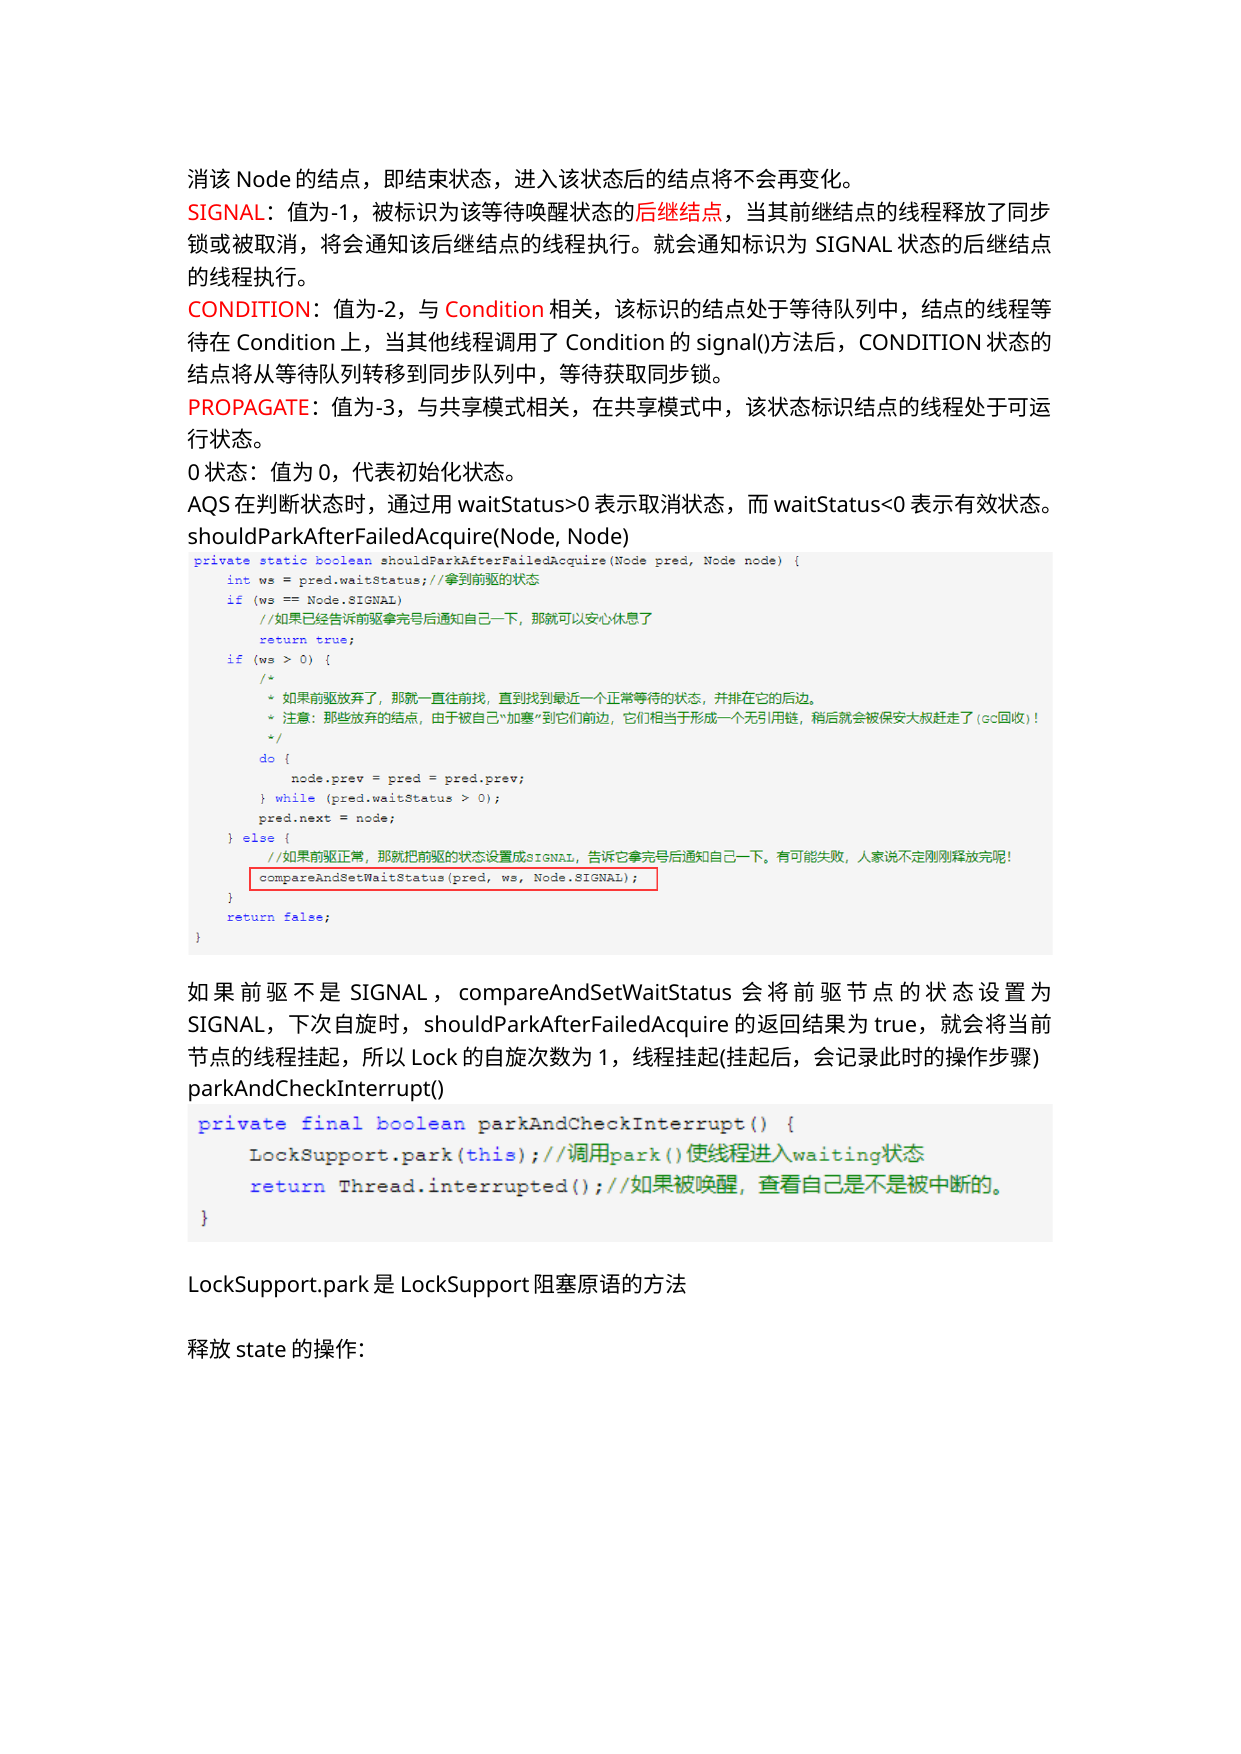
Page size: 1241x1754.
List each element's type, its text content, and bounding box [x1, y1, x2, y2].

text shouldParkAfterFailedAcquire(Node, Node) [187, 519, 1053, 552]
text CONDITION：值为-2，与Condition相关，该标识的结点处于等待队列中，结点的线程等待在Condition上，当其他线程调用了Condition的signal()方法后，CONDITION状态的结点将从等待队列转移到同步队列中，等待获取同步锁。 [187, 292, 1053, 389]
picture [187, 552, 1053, 955]
text 0状态：值为0，代表初始化状态。 [187, 454, 1053, 487]
text 释放state的操作： [187, 1332, 1053, 1364]
text SIGNAL：值为-1，被标识为该等待唤醒状态的后继结点，当其前继结点的线程释放了同步锁或被取消，将会通知该后继结点的线程执行。就会通知标识为SIGNAL状态的后继结点的线程执行。 [187, 194, 1053, 292]
text parkAndCheckInterrupt() [187, 1072, 1053, 1104]
text 如果前驱不是SIGNAL，compareAndSetWaitStatus会将前驱节点的状态设置为SIGNAL，下次自旋时，shouldParkAfterFailedAcquire的返回结果为true，就会将当前节点的线程挂起，所以Lock的自旋次数为1，线程挂起(挂起后，会记录此时的操作步骤) [187, 974, 1053, 1072]
picture [187, 1104, 1053, 1242]
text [187, 162, 1053, 194]
text PROPAGATE：值为-3，与共享模式相关，在共享模式中，该状态标识结点的线程处于可运行状态。 [187, 389, 1053, 454]
text AQS在判断状态时，通过用waitStatus>0表示取消状态，而waitStatus<0表示有效状态。 [187, 487, 1053, 519]
text LockSupport.park是LockSupport阻塞原语的方法 [187, 1267, 1053, 1299]
